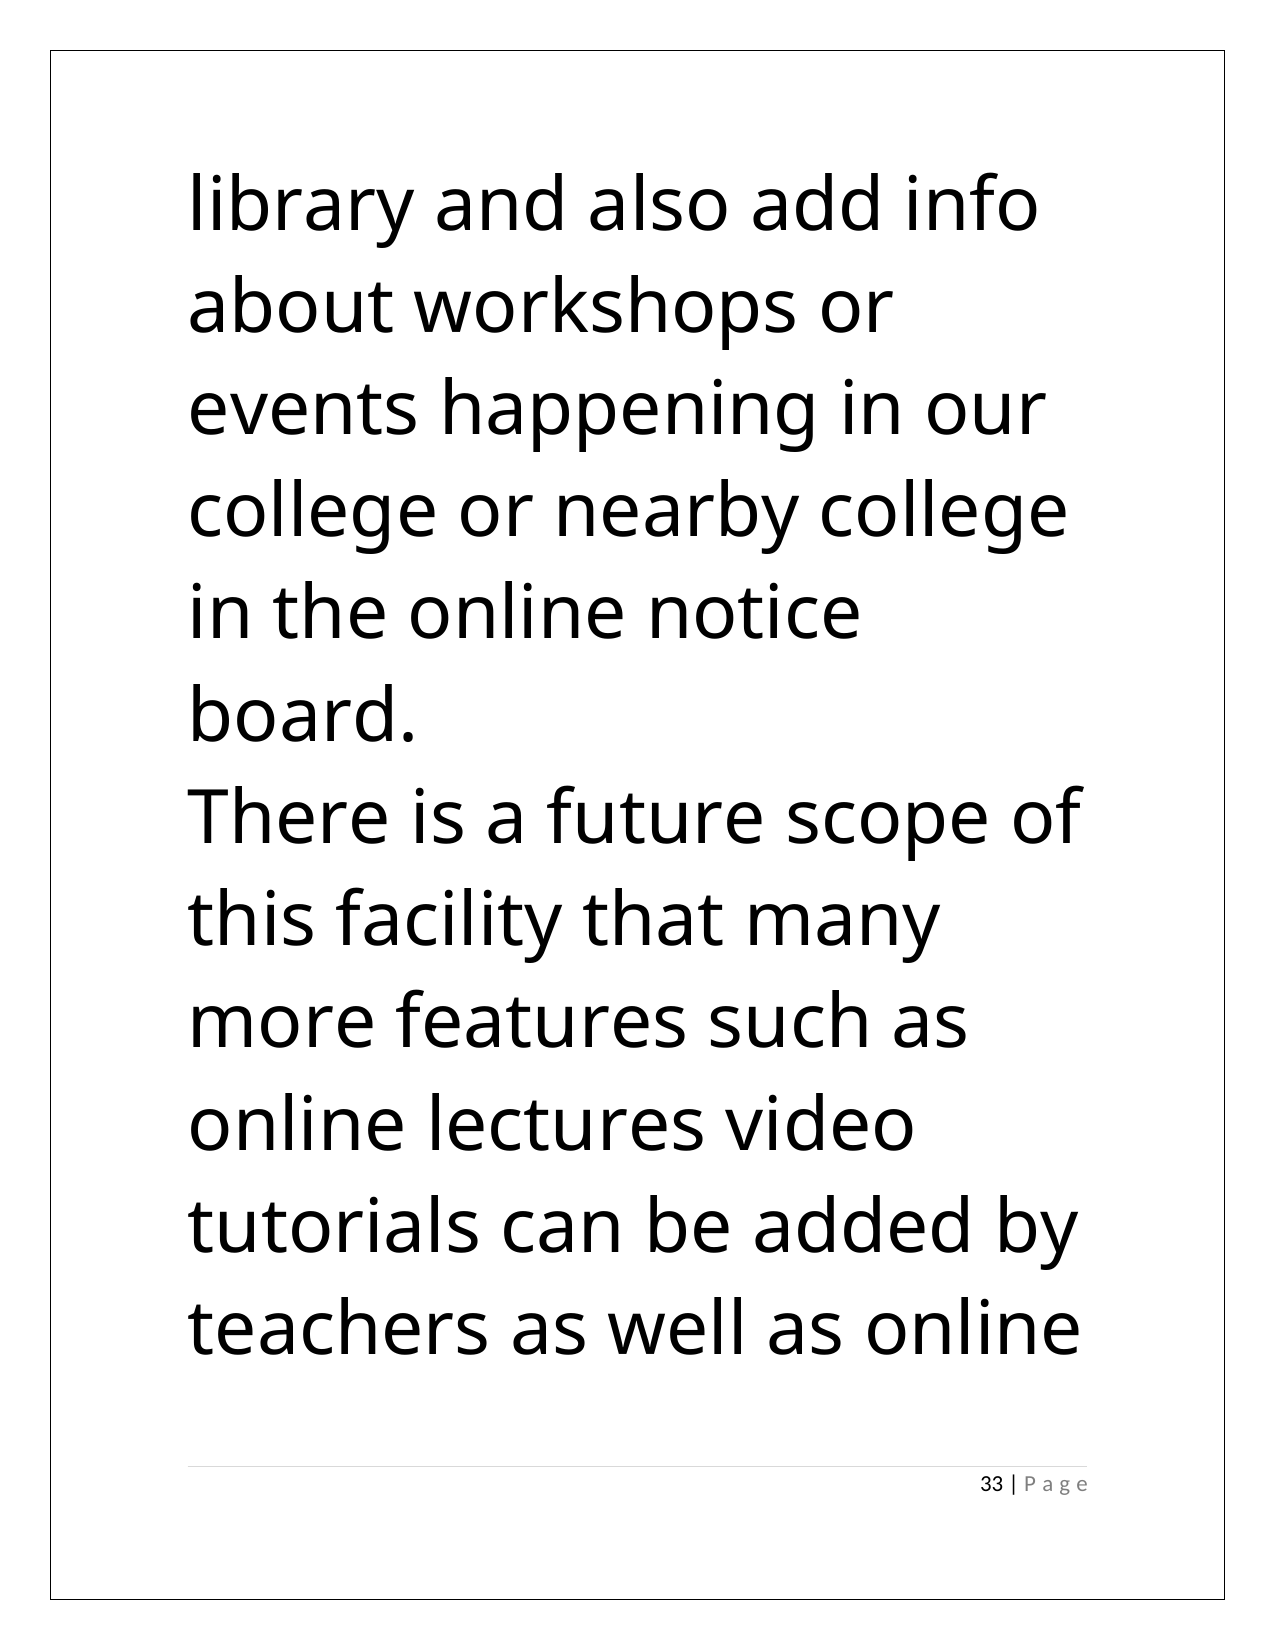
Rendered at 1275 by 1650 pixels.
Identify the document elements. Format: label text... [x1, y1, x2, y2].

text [187, 1172, 1087, 1376]
text in the online notice board. [187, 559, 1087, 763]
text library and also add info about workshops or events happening in our college or nearby college [187, 150, 1087, 559]
text There is a future scope of this facility that many more features such as online lectures video [187, 763, 1087, 1172]
